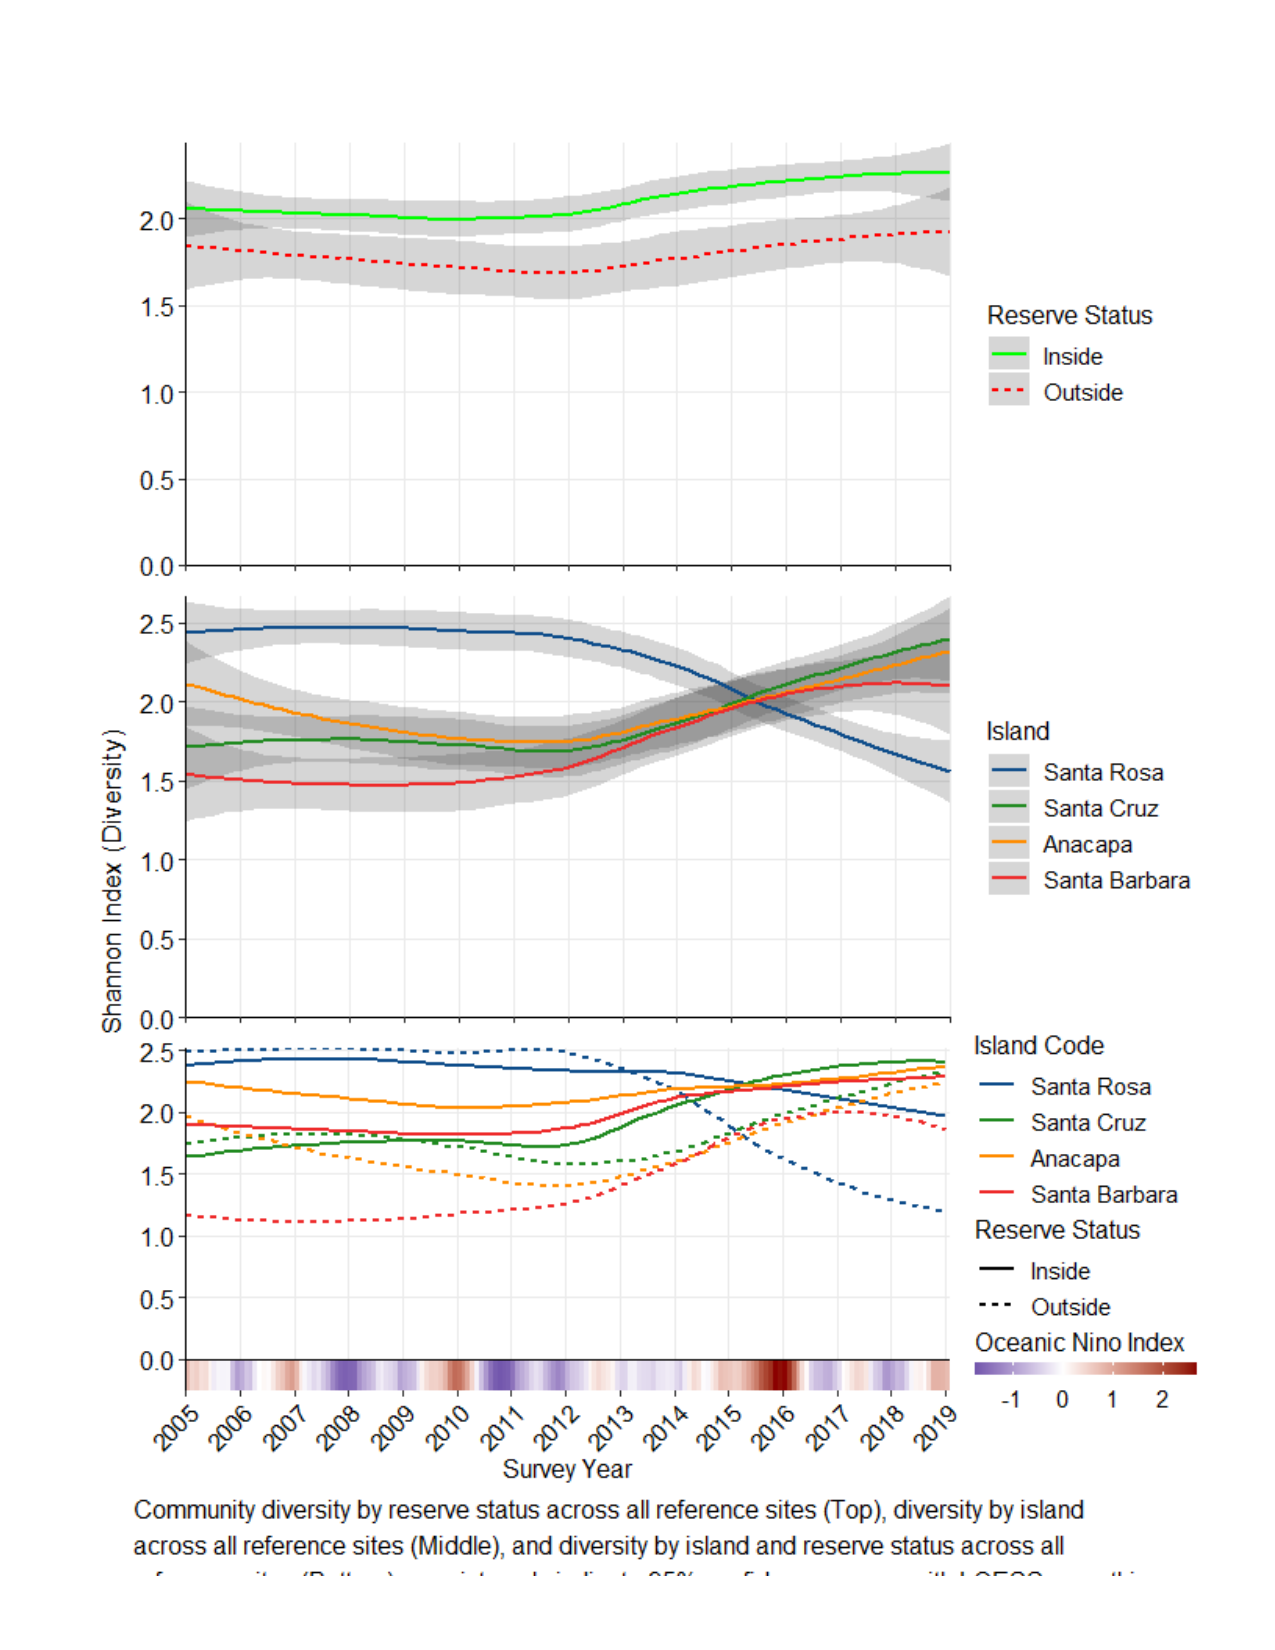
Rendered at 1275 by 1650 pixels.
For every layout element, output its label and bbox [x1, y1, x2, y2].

picture [93, 132, 1219, 1576]
